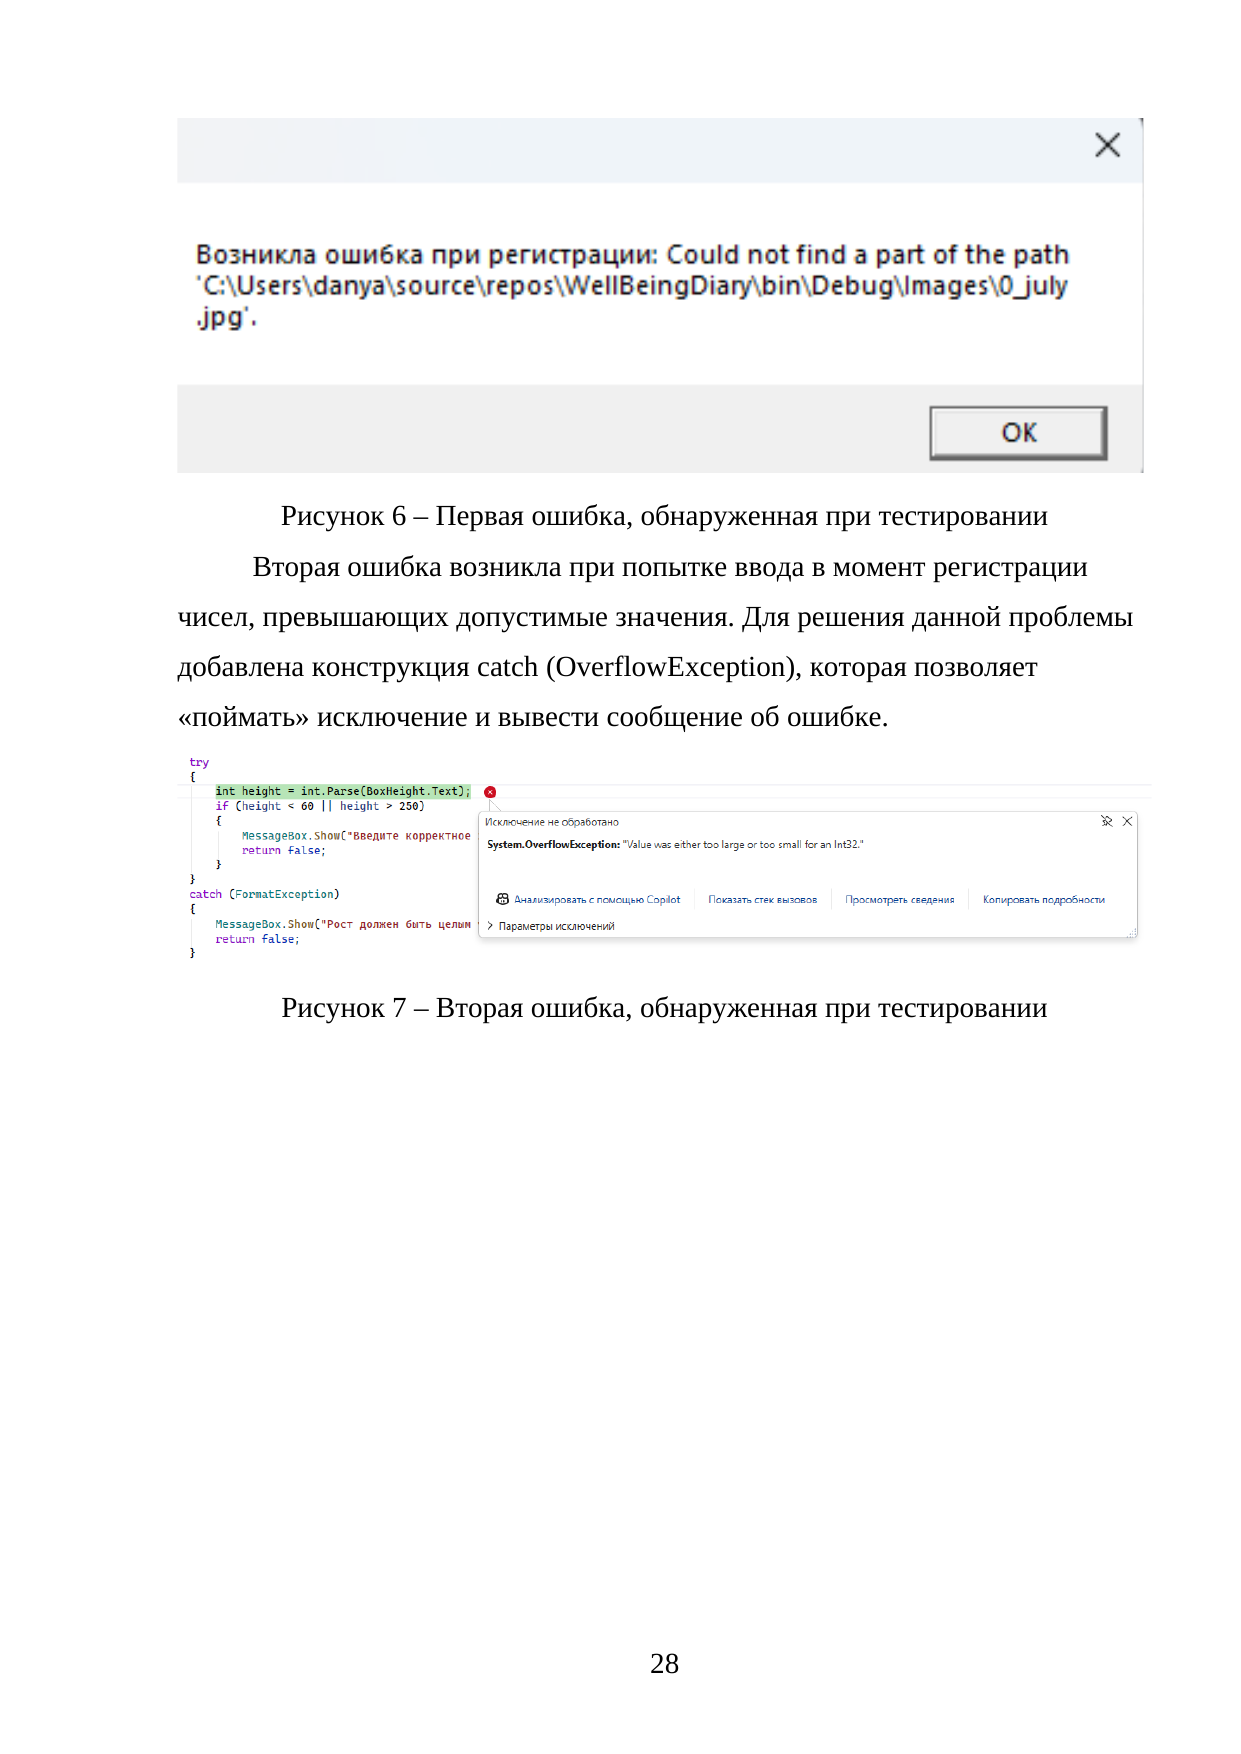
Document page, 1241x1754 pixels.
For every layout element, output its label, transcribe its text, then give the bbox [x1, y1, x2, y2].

text Рисунок 6 – Первая ошибка, обнаруженная при тестировании [177, 498, 1152, 532]
text Рисунок 7 – Вторая ошибка, обнаруженная при тестировании [177, 990, 1152, 1024]
text Вторая ошибка возникла при попытке ввода в момент регистрации чисел, превышающих допустимые значения. Для решения данной проблемы добавлена конструкция catch (OverflowException), которая позволяет «поймать» исключение и вывести сообщение об ошибке. [177, 549, 1152, 733]
picture [177, 750, 1152, 965]
picture [177, 118, 1144, 473]
